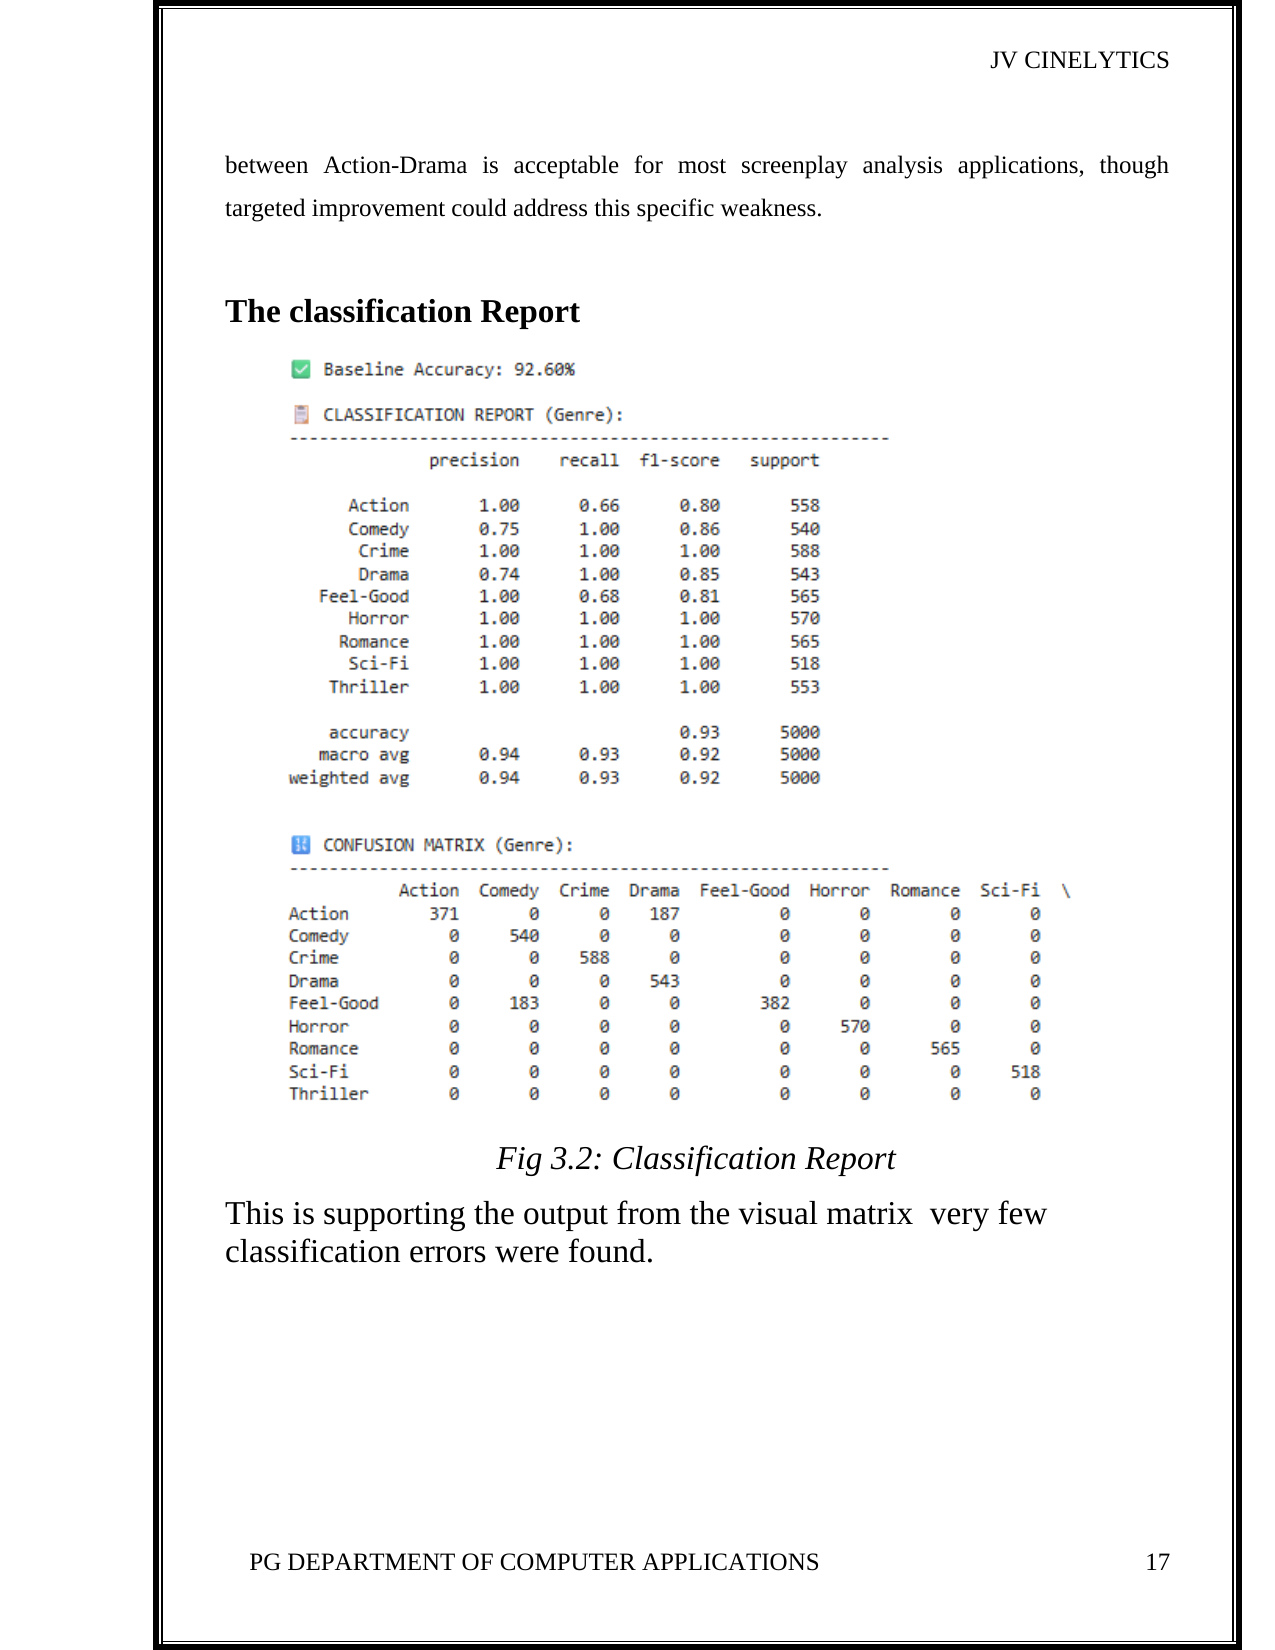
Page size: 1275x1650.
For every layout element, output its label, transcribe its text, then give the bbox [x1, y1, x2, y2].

text This is supporting the output from the visual matrix very few classification errors were found. [225, 1193, 1170, 1270]
picture [273, 346, 1122, 1122]
text The classification Report [225, 291, 1170, 329]
text Fig 3.2: Classification Report [225, 1138, 1170, 1176]
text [225, 150, 1170, 222]
